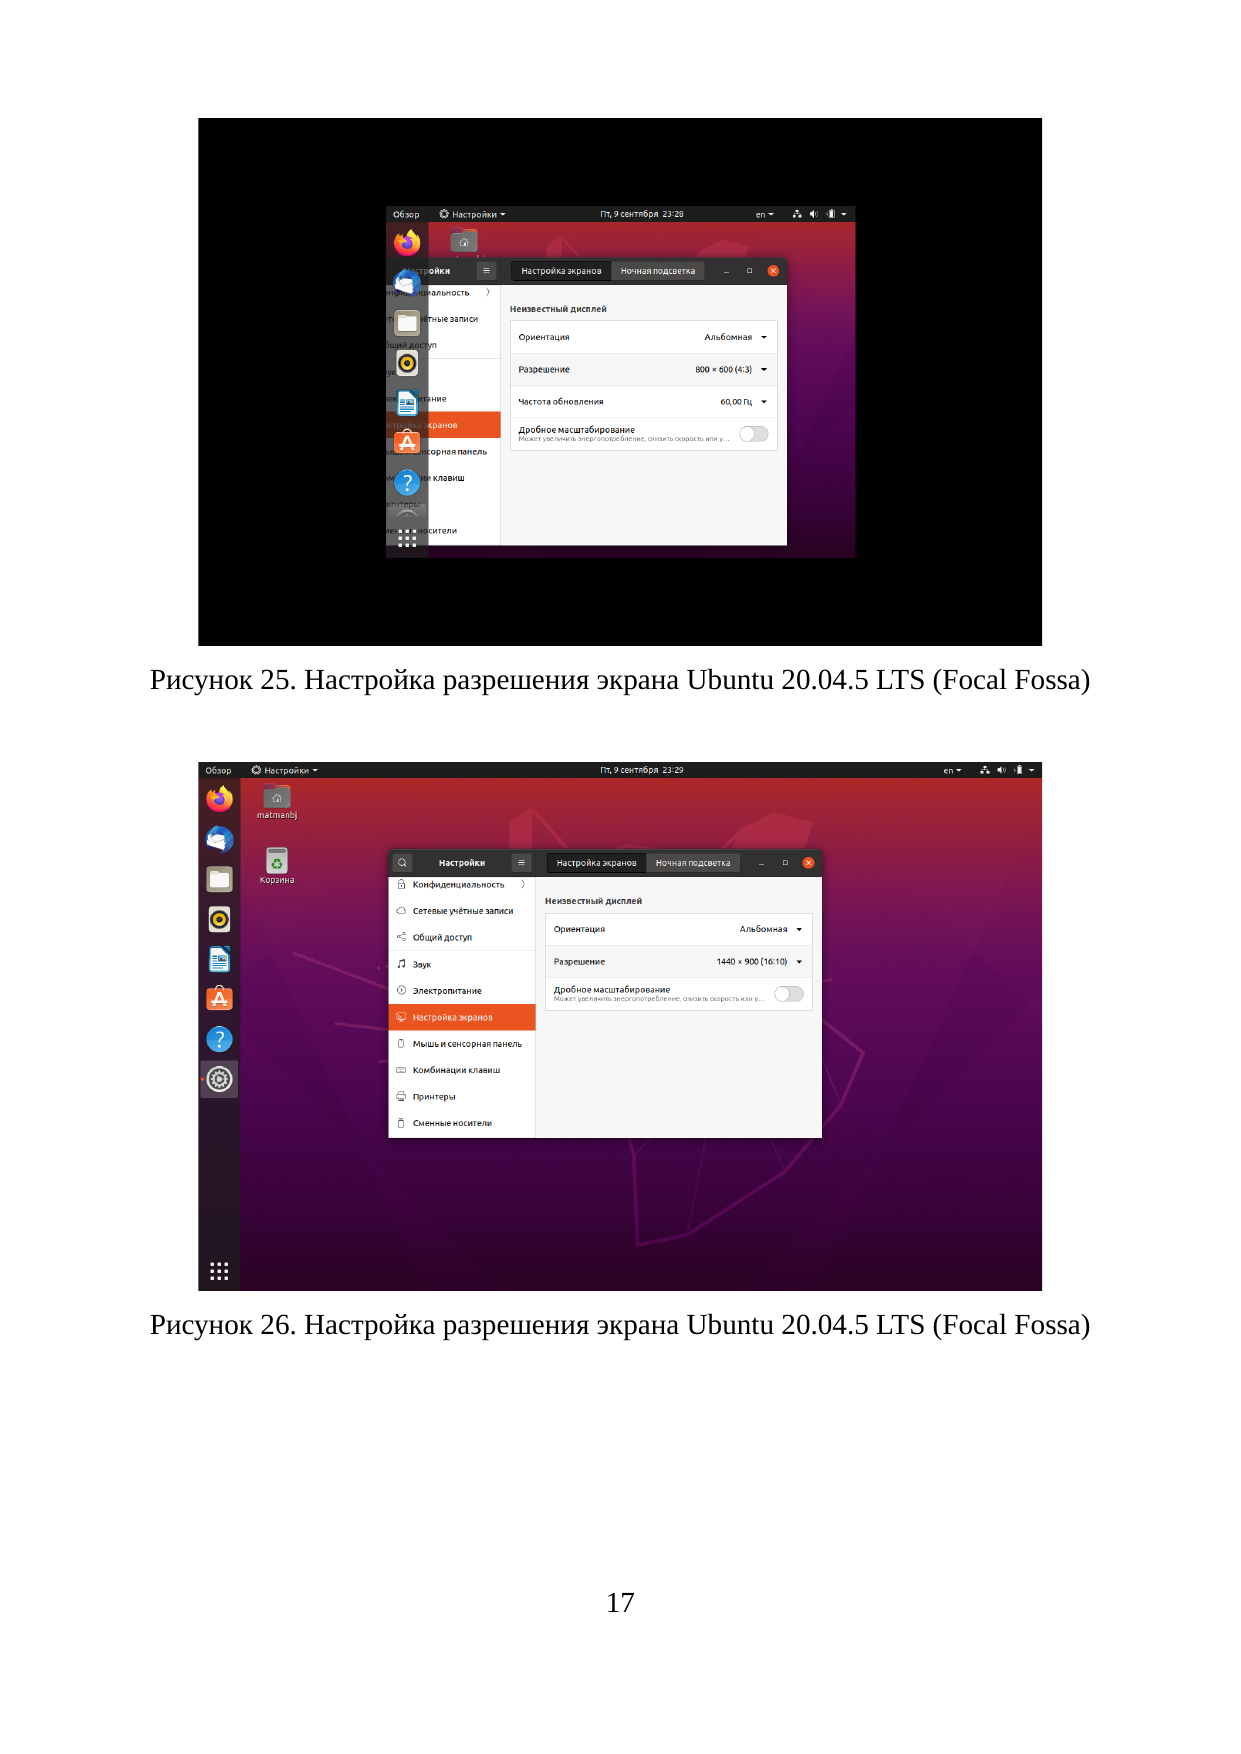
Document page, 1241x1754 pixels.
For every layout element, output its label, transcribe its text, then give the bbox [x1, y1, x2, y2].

picture [198, 118, 1043, 646]
list Рисунок 25. Настройка разрешения экрана Ubuntu 20.04.5 LTS (Focal Fossa) [118, 662, 1122, 696]
picture [198, 762, 1043, 1291]
list Рисунок 26. Настройка разрешения экрана Ubuntu 20.04.5 LTS (Focal Fossa) [118, 1307, 1122, 1341]
